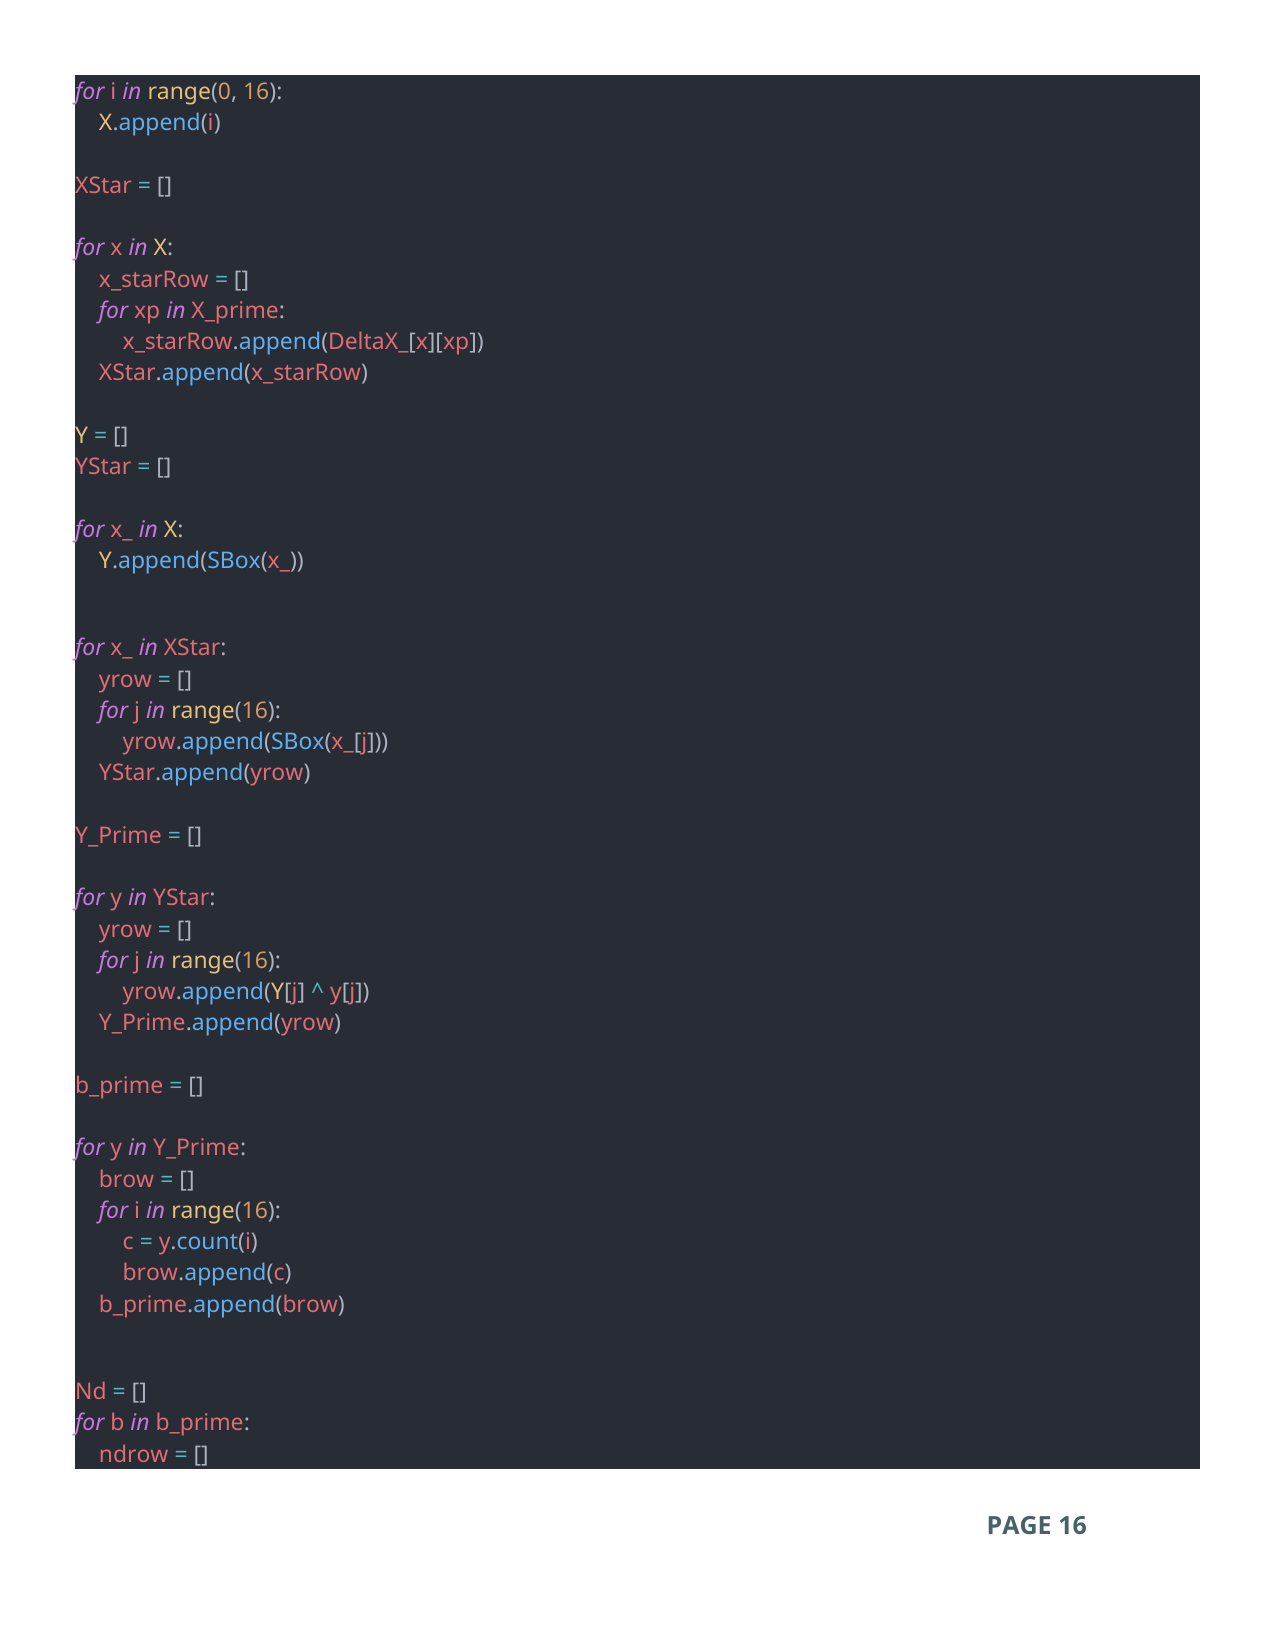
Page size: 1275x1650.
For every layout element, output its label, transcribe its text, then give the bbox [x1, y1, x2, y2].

text for i in range(0, 16): [75, 75, 1200, 106]
text Y_Prime = [] [75, 819, 1200, 850]
text YStar = [] [75, 450, 1200, 481]
text x_starRow = [] [75, 262, 1200, 294]
text XStar = [] [75, 169, 1200, 200]
text b_prime.append(brow) [75, 1287, 1200, 1319]
text Y_Prime.append(yrow) [75, 1006, 1200, 1037]
text Nd = [] [75, 1375, 1200, 1406]
text X.append(i) [75, 106, 1200, 137]
text YStar.append(yrow) [75, 756, 1200, 787]
text for x in X: [75, 231, 1200, 262]
text for x_ in X: [75, 512, 1200, 544]
text brow.append(c) [75, 1256, 1200, 1287]
text yrow = [] [75, 912, 1200, 944]
text c = y.count(i) [75, 1225, 1200, 1256]
text x_starRow.append(DeltaX_[x][xp]) [75, 325, 1200, 356]
text XStar.append(x_starRow) [75, 356, 1200, 387]
text ndrow = [] [75, 1437, 1200, 1469]
text for j in range(16): [75, 694, 1200, 725]
text brow = [] [75, 1162, 1200, 1194]
text b_prime = [] [75, 1069, 1200, 1100]
text yrow.append(Y[j] ^ y[j]) [75, 975, 1200, 1006]
text for j in range(16): [75, 944, 1200, 975]
text for b in b_prime: [75, 1406, 1200, 1437]
text for y in YStar: [75, 881, 1200, 912]
text yrow = [] [75, 662, 1200, 694]
text Y.append(SBox(x_)) [75, 544, 1200, 575]
text for y in Y_Prime: [75, 1131, 1200, 1162]
text yrow.append(SBox(x_[j])) [75, 725, 1200, 756]
text for xp in X_prime: [75, 294, 1200, 325]
text Y = [] [75, 419, 1200, 450]
text for x_ in XStar: [75, 631, 1200, 662]
text for i in range(16): [75, 1194, 1200, 1225]
